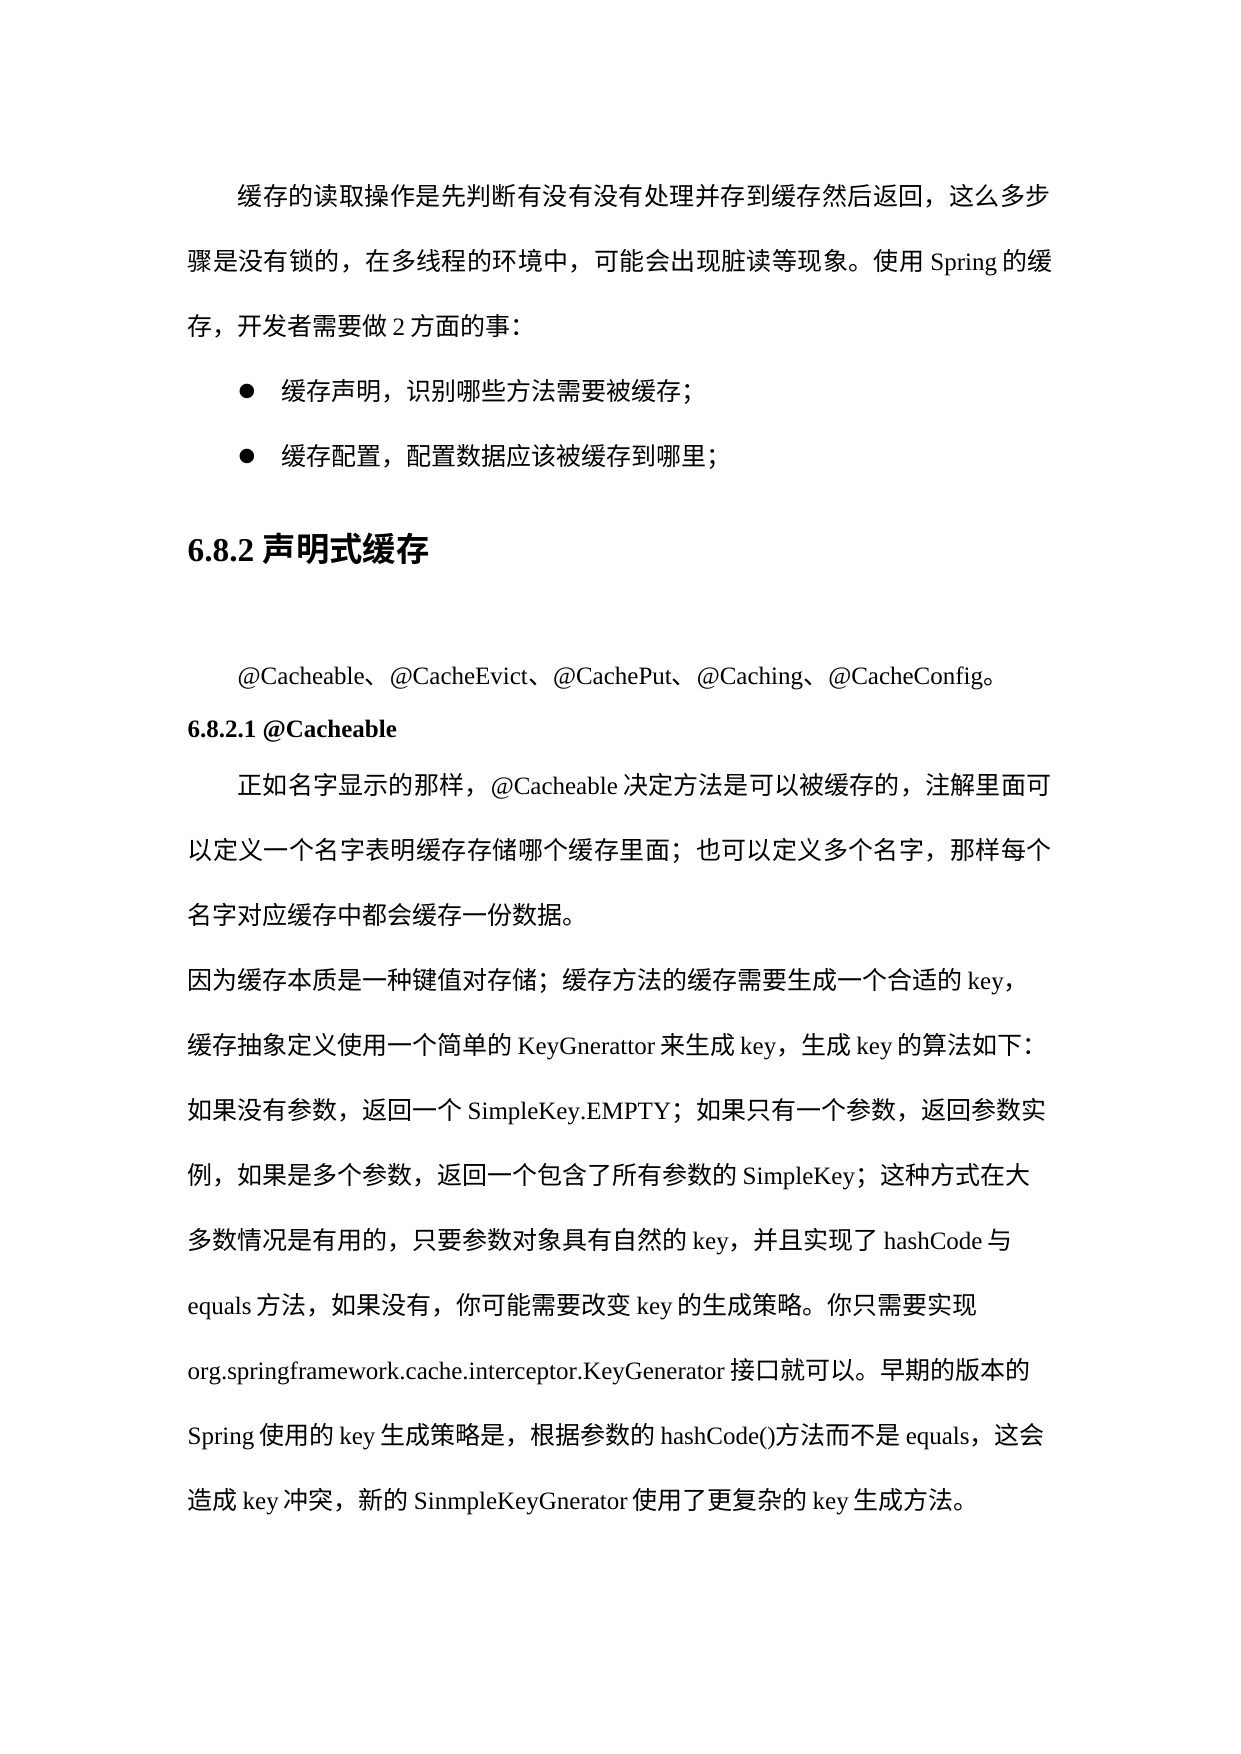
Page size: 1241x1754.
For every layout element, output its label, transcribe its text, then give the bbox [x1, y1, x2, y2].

list 缓存声明，识别哪些方法需要被缓存； [237, 357, 1053, 422]
text @Cacheable、@CacheEvict、@CachePut、@Caching、@CacheConfig。 [187, 641, 1053, 706]
subtitle 6.8.2.1 @Cacheable [187, 712, 1053, 745]
text 因为缓存本质是一种键值对存储；缓存方法的缓存需要生成一个合适的key，缓存抽象定义使用一个简单的KeyGnerattor来生成key，生成key的算法如下：如果没有参数，返回一个SimpleKey.EMPTY；如果只有一个参数，返回参数实例，如果是多个参数，返回一个包含了所有参数的SimpleKey；这种方式在大多数情况是有用的，只要参数对象具有自然的key，并且实现了hashCode与equals方法，如果没有，你可能需要改变key的生成策略。你只需要实现org.springframework.cache.interceptor.KeyGenerator接口就可以。早期的版本的Spring使用的key生成策略是，根据参数的hashCode()方法而不是equals，这会造成key冲突，新的SinmpleKeyGnerator使用了更复杂的key生成方法。 [187, 946, 1053, 1531]
text 正如名字显示的那样，@Cacheable决定方法是可以被缓存的，注解里面可以定义一个名字表明缓存存储哪个缓存里面；也可以定义多个名字，那样每个名字对应缓存中都会缓存一份数据。 [187, 751, 1053, 946]
list 缓存配置，配置数据应该被缓存到哪里； [237, 422, 1053, 487]
subtitle 6.8.2 声明式缓存 [187, 514, 1053, 579]
text 缓存的读取操作是先判断有没有没有处理并存到缓存然后返回，这么多步骤是没有锁的，在多线程的环境中，可能会出现脏读等现象。使用Spring的缓存，开发者需要做2方面的事： [187, 162, 1053, 357]
